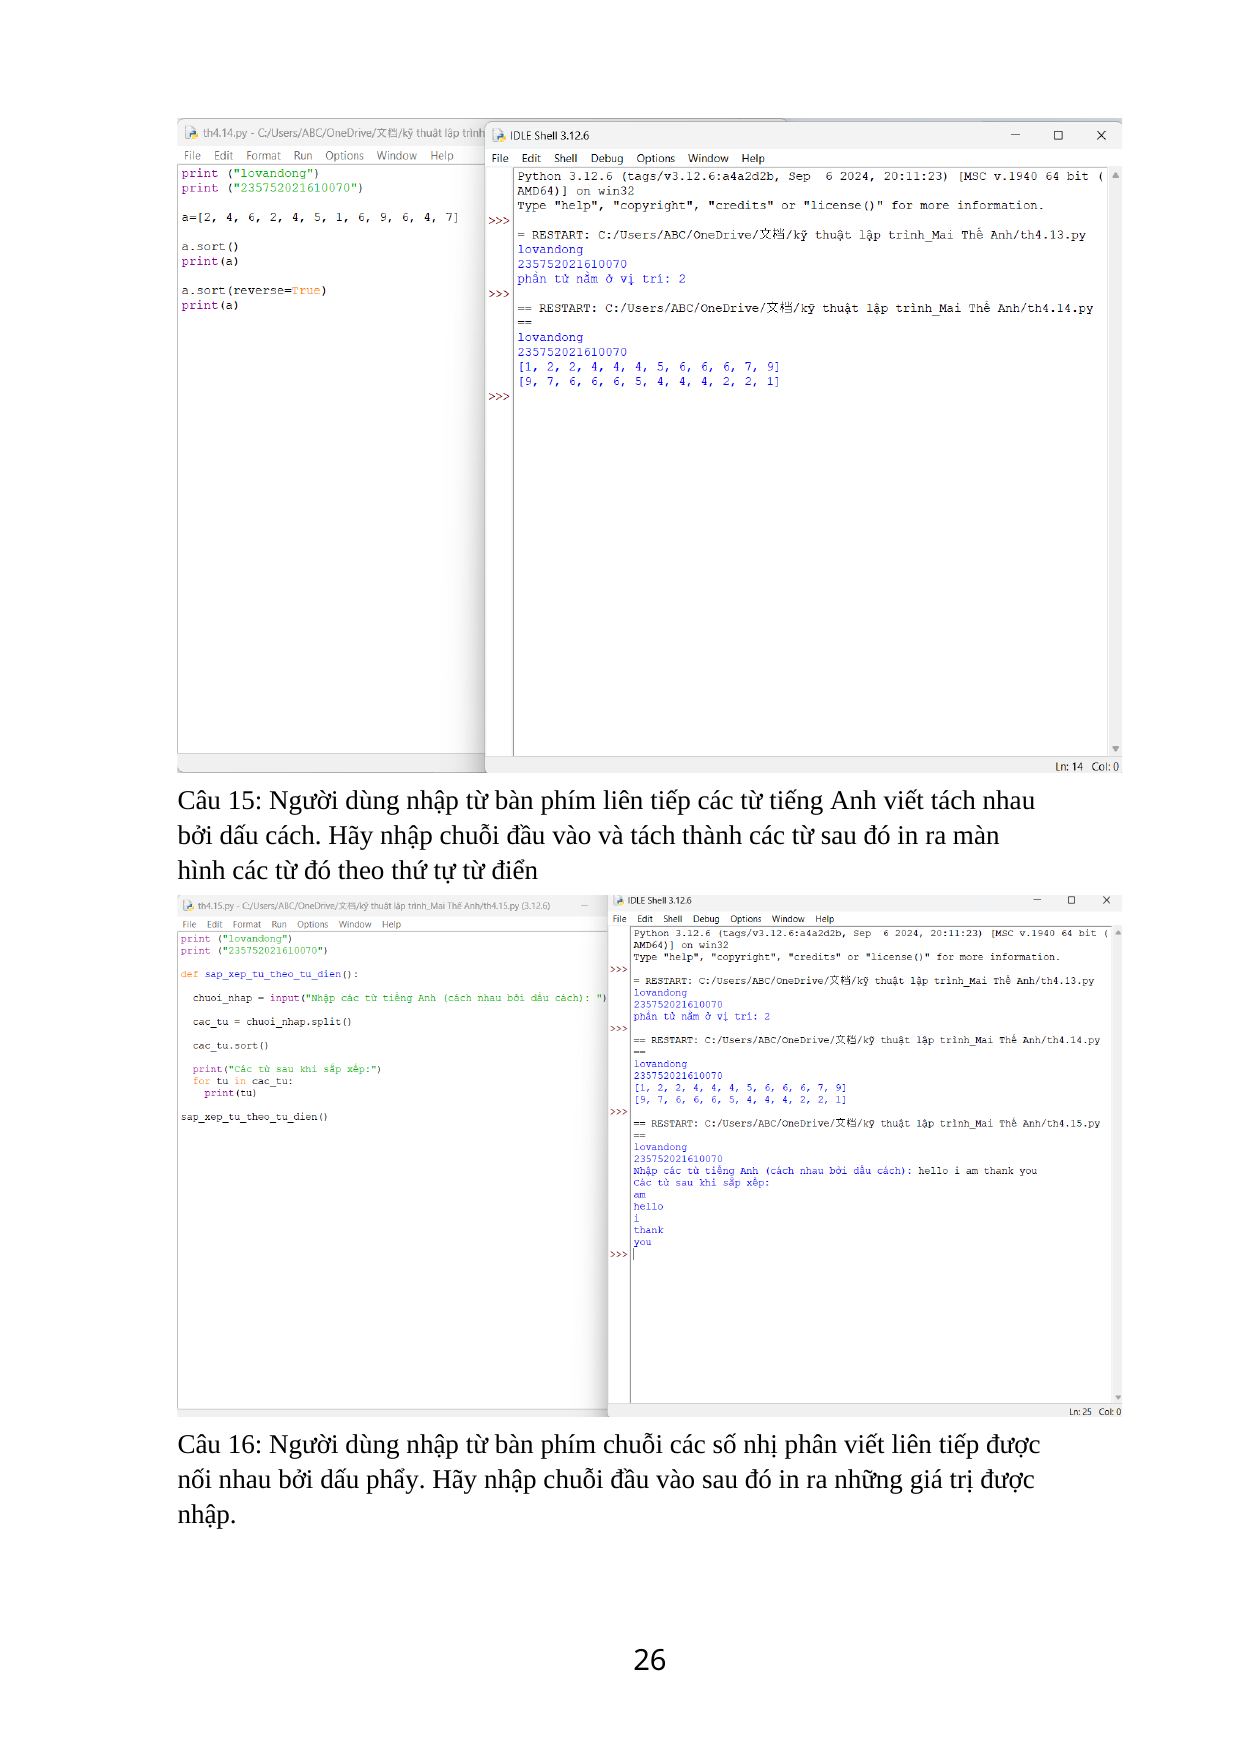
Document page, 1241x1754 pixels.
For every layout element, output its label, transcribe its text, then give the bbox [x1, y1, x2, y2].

picture [177, 118, 1123, 773]
text Câu 16: Người dùng nhập từ bàn phím chuỗi các số nhị phân viết liên tiếp được nối nhau bởi dấu phẩy. Hãy nhập chuỗi đầu vào sau đó in ra những giá trị được nhập. [177, 1428, 1041, 1530]
picture [177, 895, 1123, 1417]
text Câu 15: Người dùng nhập từ bàn phím liên tiếp các từ tiếng Anh viết tách nhau bởi dấu cách. Hãy nhập chuỗi đầu vào và tách thành các từ sau đó in ra màn hình các từ đó theo thứ tự từ điển [177, 784, 1041, 885]
